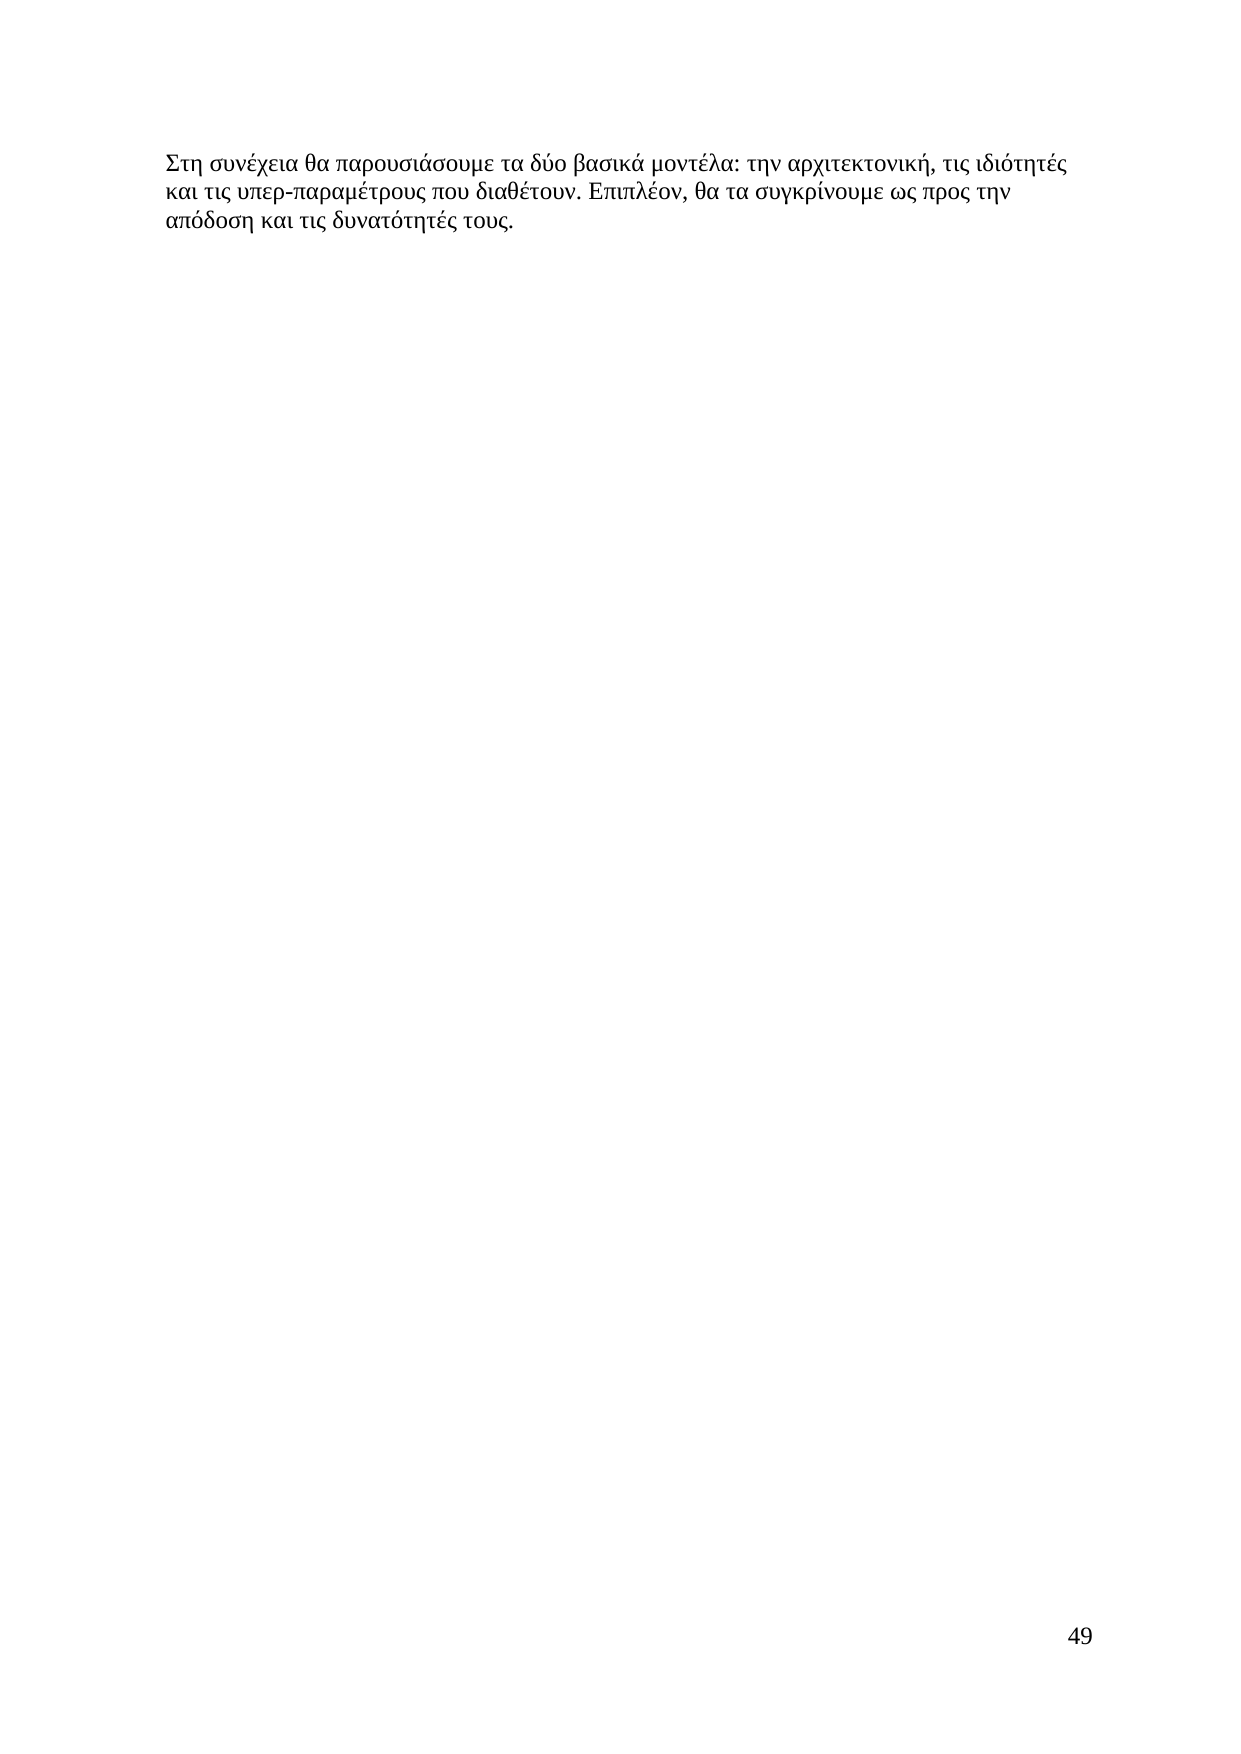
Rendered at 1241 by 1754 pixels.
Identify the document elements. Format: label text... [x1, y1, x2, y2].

text Στη συνέχεια θα παρουσιάσουμε τα δύο βασικά μοντέλα: την αρχιτεκτονική, τις ιδιότητές και τις υπερ-παραμέτρους που διαθέτουν. Επιπλέον, θα τα συγκρίνουμε ως προς την απόδοση και τις δυνατότητές τους. [165, 148, 1092, 234]
